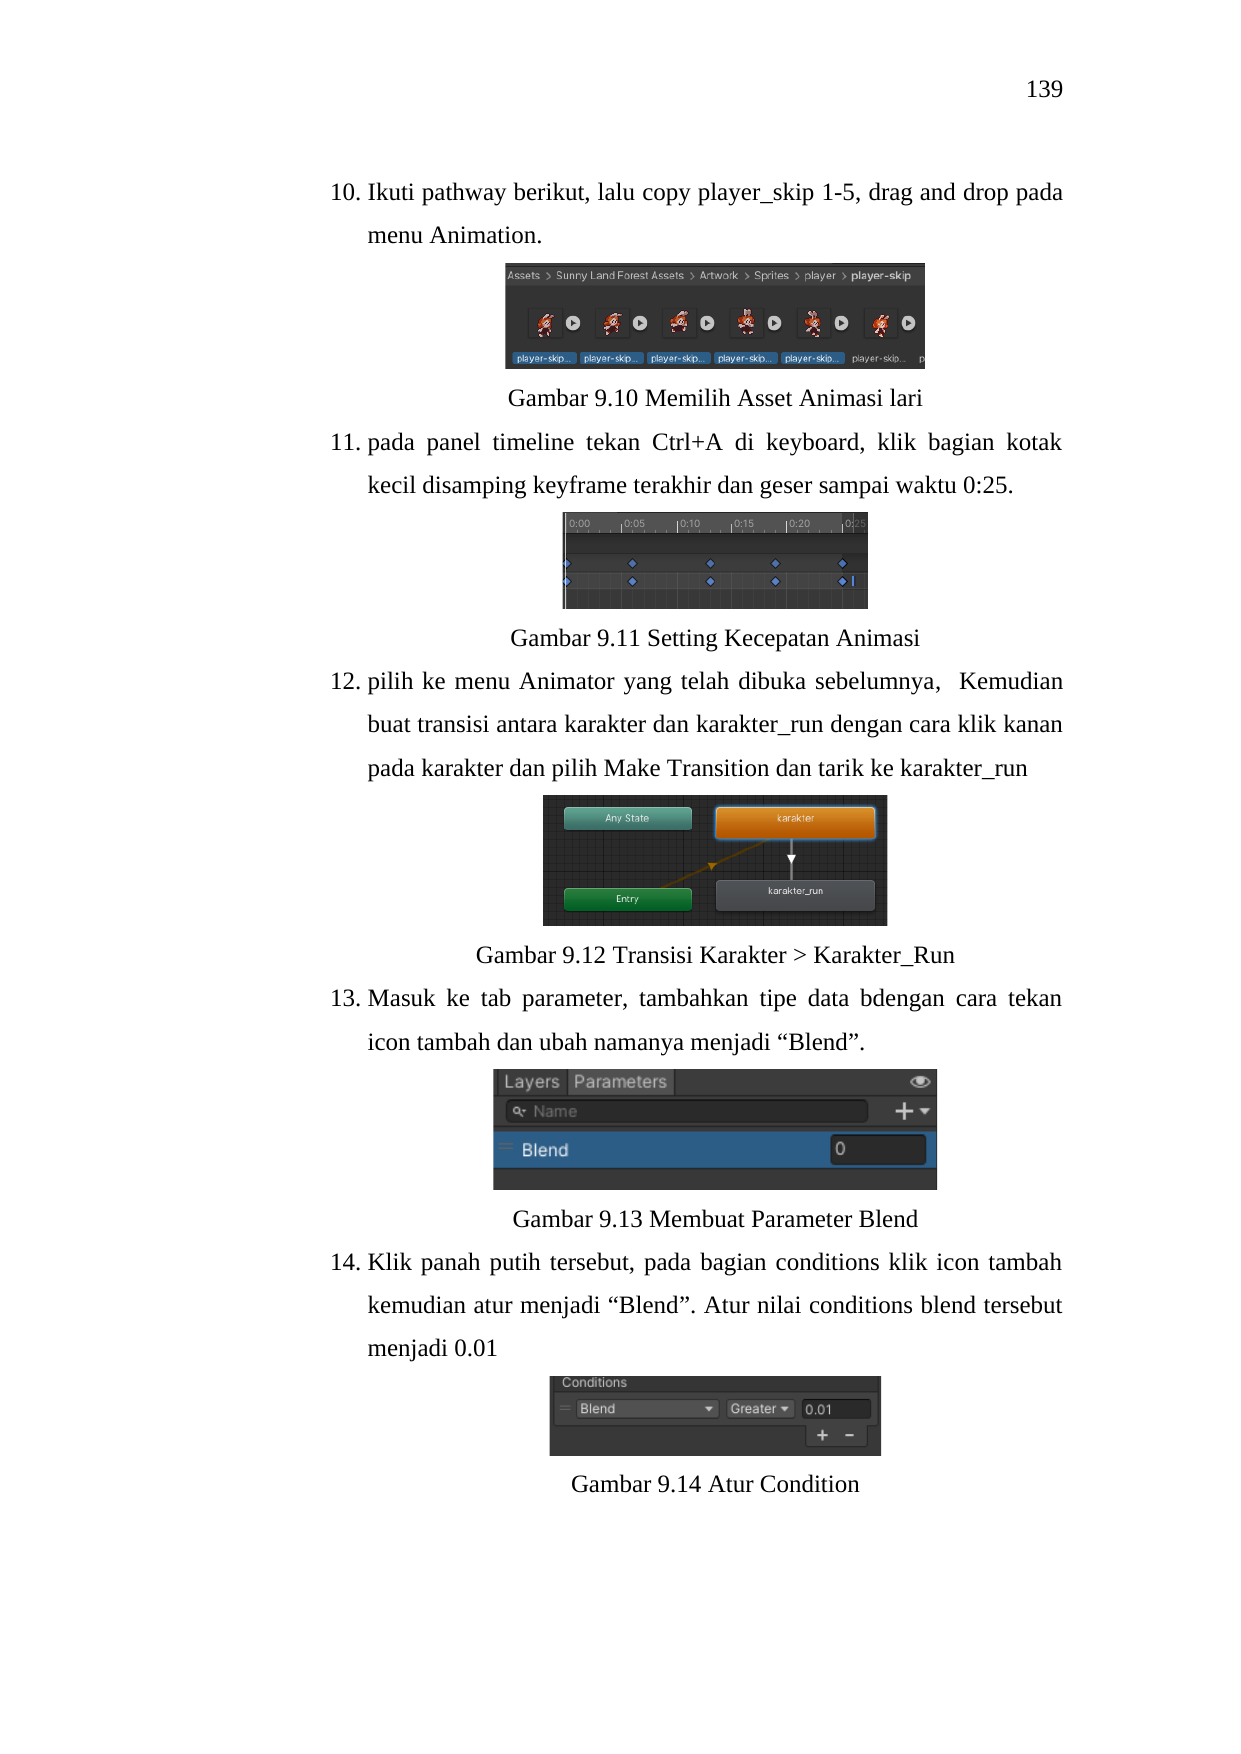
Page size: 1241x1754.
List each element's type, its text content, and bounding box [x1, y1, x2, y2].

subtitle Memilih Asset Animasi lari [367, 383, 1063, 412]
picture [493, 1069, 938, 1190]
list pilih ke menu Animator yang telah dibuka sebelumnya, Kemudian buat transisi antara karakter dan karakter_run dengan cara klik kanan pada karakter dan pilih Make Transition dan tarik ke karakter_run [330, 666, 1063, 781]
subtitle Transisi Karakter > Karakter_Run [367, 940, 1063, 969]
picture [562, 512, 868, 609]
list Klik panah putih tersebut, pada bagian conditions klik icon tambah kemudian atur menjadi “Blend”. Atur nilai conditions blend tersebut menjadi 0.01 [330, 1247, 1063, 1362]
list pada panel timeline tekan Ctrl+A di keyboard, klik bagian kotak kecil disamping keyframe terakhir dan geser sampai waktu 0:25. [330, 427, 1063, 498]
subtitle Atur Condition [367, 1469, 1063, 1498]
list Ikuti pathway berikut, lalu copy player_skip 1-5, drag and drop pada menu Animation. [330, 177, 1063, 249]
subtitle Setting Kecepatan Animasi [367, 623, 1063, 652]
picture [543, 795, 888, 926]
subtitle Membuat Parameter Blend [367, 1204, 1063, 1233]
picture [505, 263, 925, 369]
list Masuk ke tab parameter, tambahkan tipe data bdengan cara tekan icon tambah dan ubah namanya menjadi “Blend”. [330, 983, 1063, 1055]
picture [549, 1376, 882, 1456]
